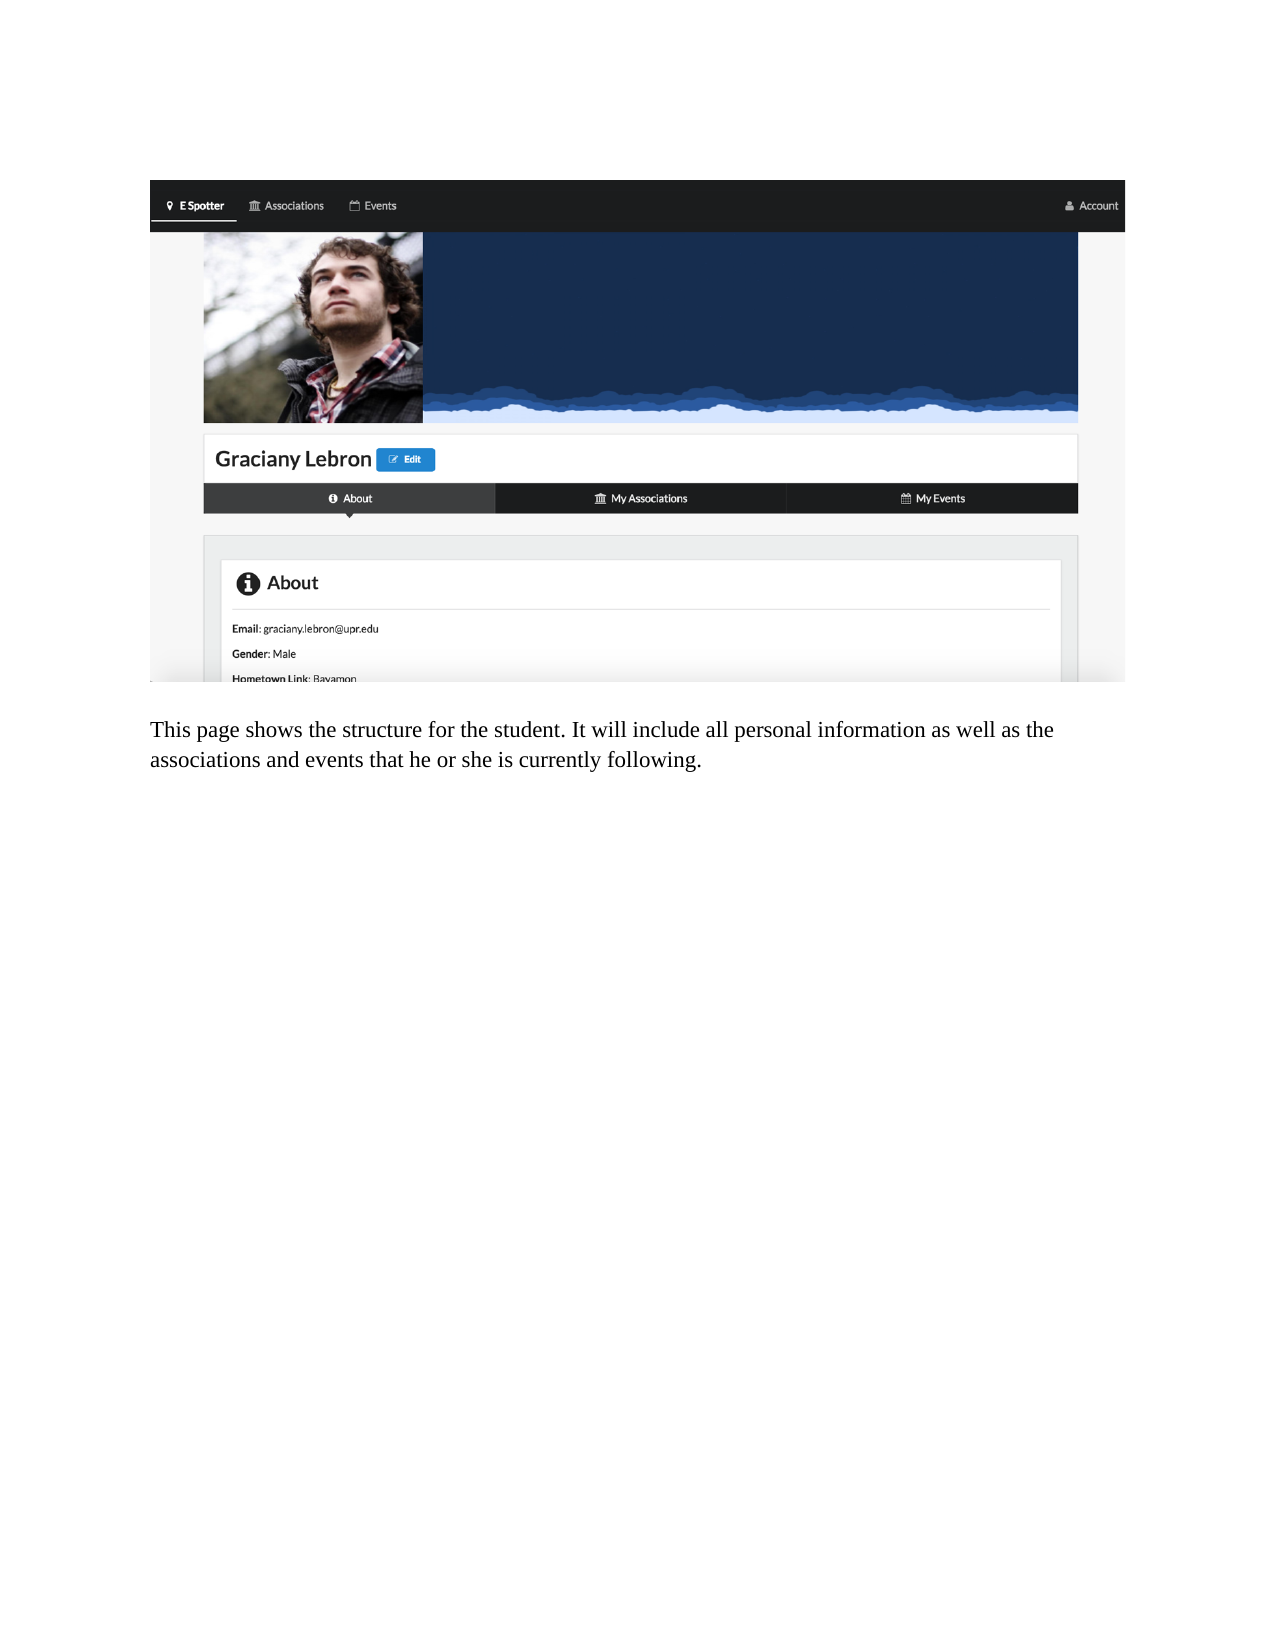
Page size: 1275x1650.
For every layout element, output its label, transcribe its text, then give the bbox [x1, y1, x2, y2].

picture [150, 180, 1125, 682]
text This page shows the structure for the student. It will include all personal information as well as the associations and events that he or she is currently following. [150, 716, 1125, 772]
